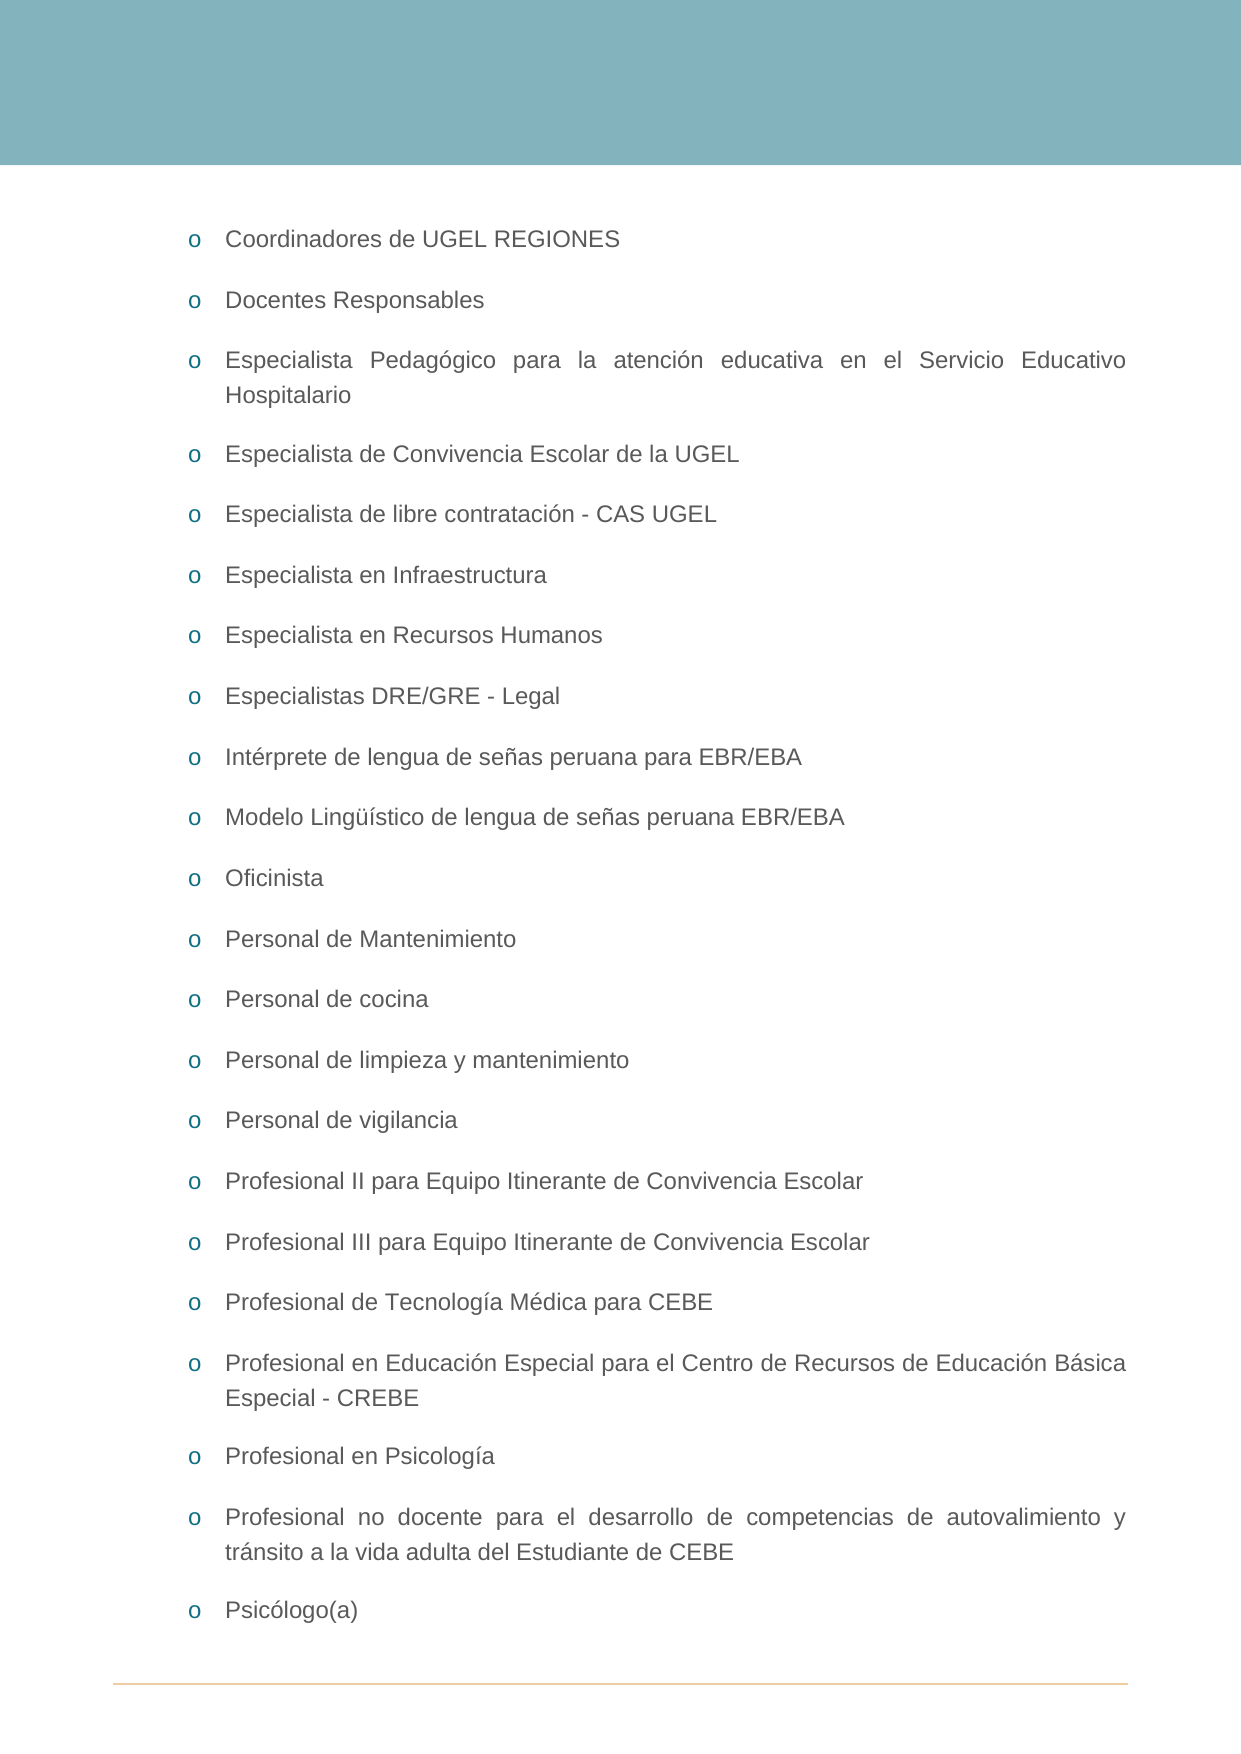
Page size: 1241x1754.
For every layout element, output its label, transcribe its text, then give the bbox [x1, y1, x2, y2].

list Especialista Pedagógico para la atención educativa en el Servicio Educativo Hospitalario [187, 346, 1128, 409]
list Coordinadores de UGEL REGIONES [187, 225, 1128, 255]
list Oficinista [187, 864, 1128, 894]
list Profesional en Educación Especial para el Centro de Recursos de Educación Básica Especial - CREBE [187, 1349, 1128, 1412]
list Profesional II para Equipo Itinerante de Convivencia Escolar [187, 1167, 1128, 1197]
list Especialistas DRE/GRE - Legal [187, 682, 1128, 712]
list Personal de vigilancia [187, 1106, 1128, 1136]
list Personal de cocina [187, 985, 1128, 1015]
list Intérprete de lengua de señas peruana para EBR/EBA [187, 743, 1128, 772]
list Especialista en Infraestructura [187, 561, 1128, 591]
list Especialista de Convivencia Escolar de la UGEL [187, 439, 1128, 469]
list Especialista de libre contratación - CAS UGEL [187, 500, 1128, 530]
list Modelo Lingüístico de lengua de señas peruana EBR/EBA [187, 803, 1128, 833]
list Profesional de Tecnología Médica para CEBE [187, 1288, 1128, 1318]
list Personal de Mantenimiento [187, 924, 1128, 954]
list Psicólogo(a) [187, 1596, 1128, 1626]
list Docentes Responsables [187, 286, 1128, 315]
list Personal de limpieza y mantenimiento [187, 1046, 1128, 1076]
list Profesional no docente para el desarrollo de competencias de autovalimiento y tránsito a la vida adulta del Estudiante de CEBE [187, 1503, 1128, 1566]
list Especialista en Recursos Humanos [187, 621, 1128, 651]
list Profesional III para Equipo Itinerante de Convivencia Escolar [187, 1228, 1128, 1257]
list Profesional en Psicología [187, 1442, 1128, 1472]
